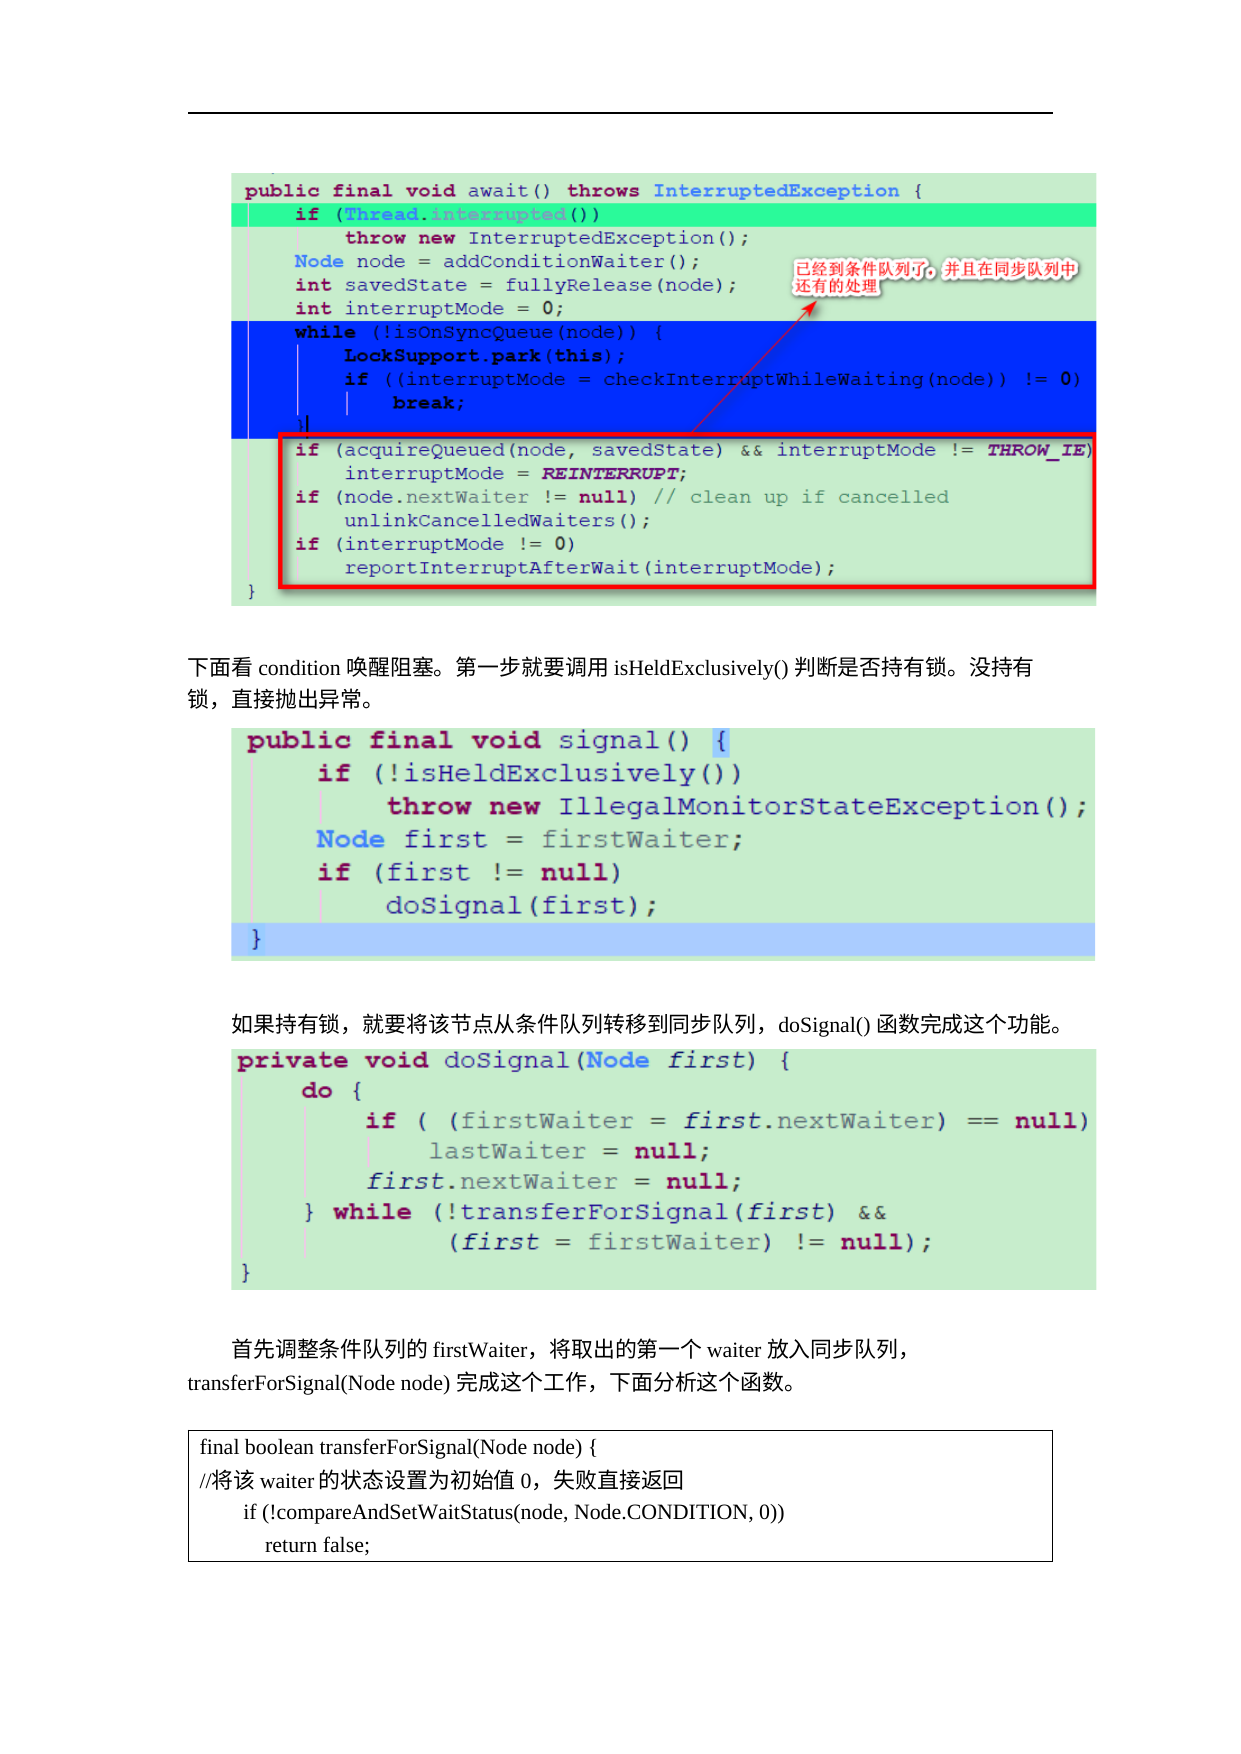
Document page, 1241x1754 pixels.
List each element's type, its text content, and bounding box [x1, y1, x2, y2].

picture [231, 728, 1096, 961]
picture [231, 1049, 1097, 1290]
text 如果持有锁，就要将该节点从条件队列转移到同步队列，doSignal() 函数完成这个功能。 [187, 1007, 1053, 1039]
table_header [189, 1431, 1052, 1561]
text 首先调整条件队列的firstWaiter，将取出的第一个waiter 放入同步队列，transferForSignal(Node node) 完成这个工作，下面分析这个函数。 [187, 1332, 1053, 1397]
text 下面看 condition 唤醒阻塞。第一步就要调用 isHeldExclusively() 判断是否持有锁。没持有锁，直接抛出异常。 [187, 649, 1053, 714]
picture [231, 173, 1097, 606]
